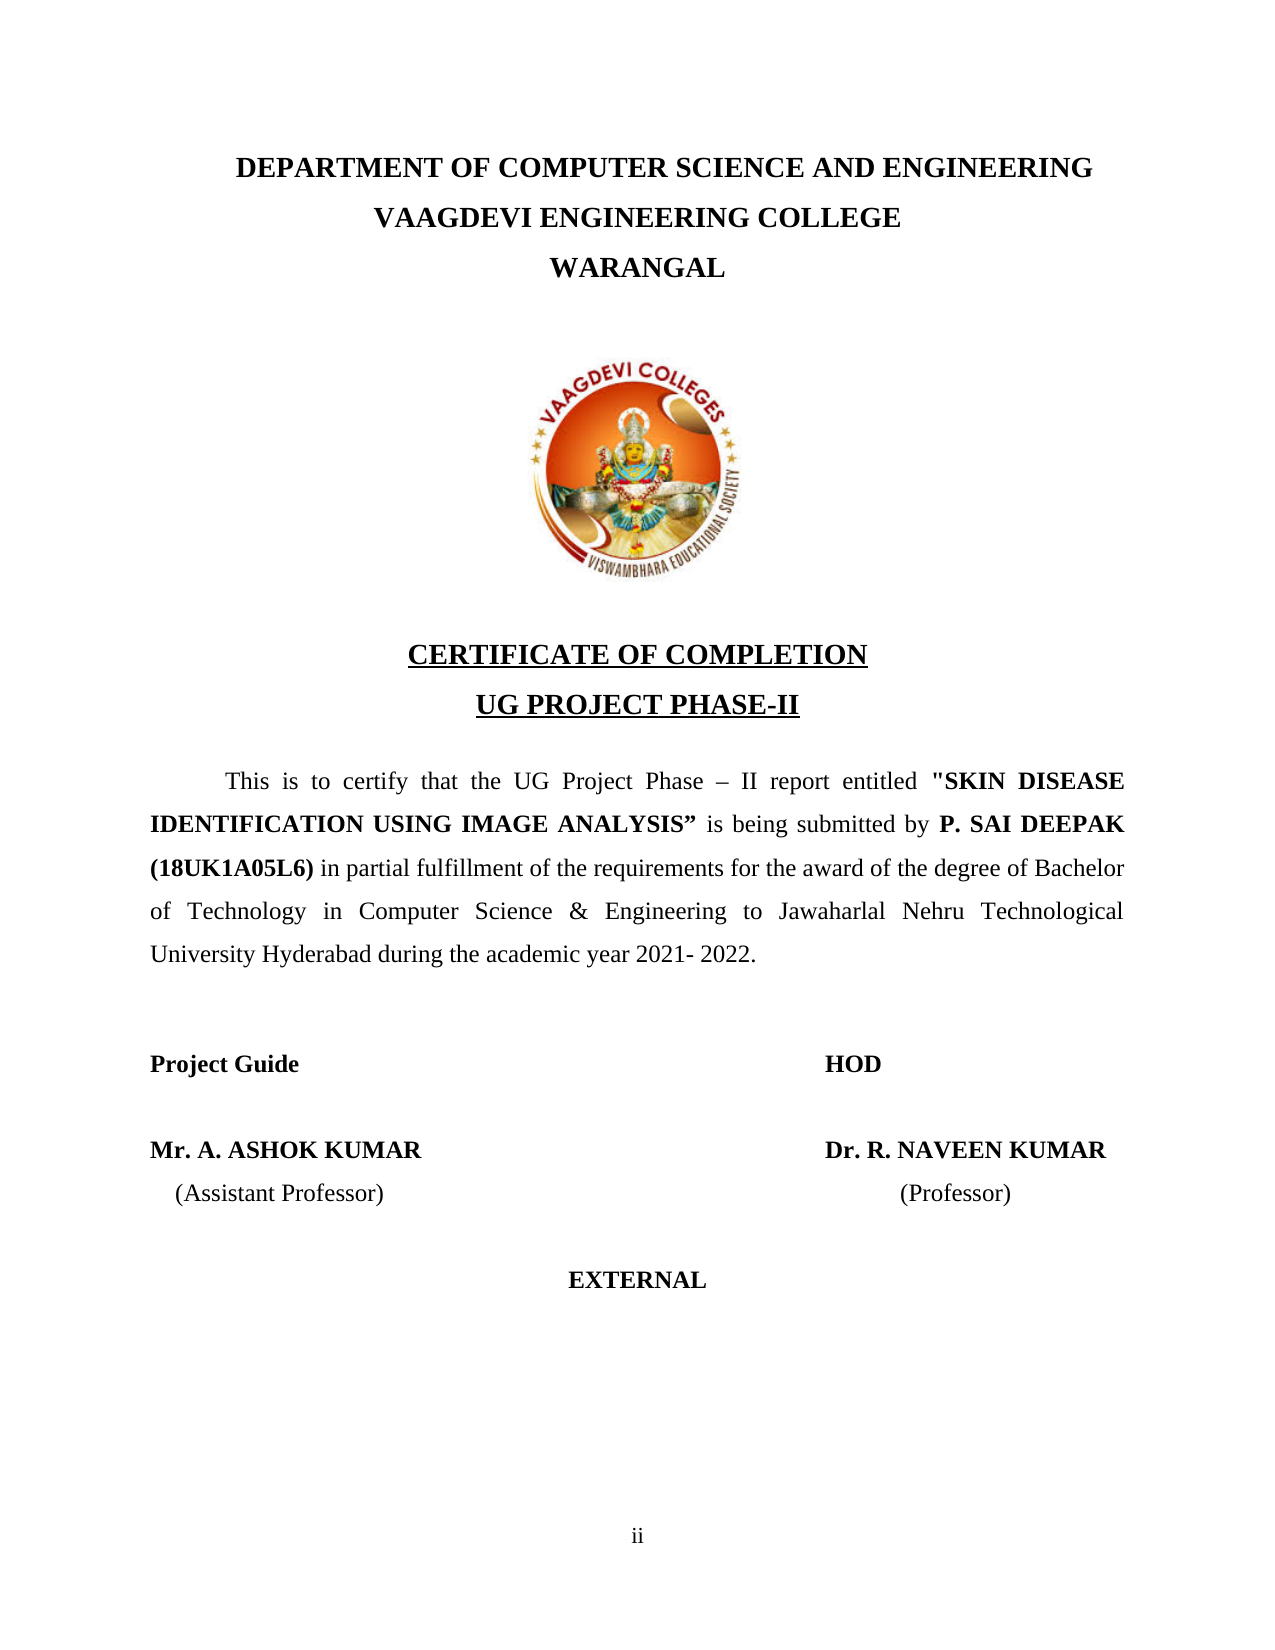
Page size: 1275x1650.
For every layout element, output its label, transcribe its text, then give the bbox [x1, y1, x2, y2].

text This is to certify that the UG Project Phase – II report entitled "SKIN DISEASE IDENTIFICATION USING IMAGE ANALYSIS” is being submitted by P. SAI DEEPAK (18UK1A05L6) in partial fulfillment of the requirements for the award of the degree of Bachelor of Technology in Computer Science & Engineering to Jawaharlal Nehru Technological University Hyderabad during the academic year 2021- 2022. [150, 766, 1125, 968]
text Project Guide HOD [150, 1049, 1125, 1078]
text VAAGDEVI ENGINEERING COLLEGE [150, 200, 1125, 234]
text WARANGAL [150, 251, 1125, 284]
text Mr. A. ASHOK KUMAR Dr. R. NAVEEN KUMAR [150, 1135, 1125, 1164]
text UG PROJECT PHASE-II [150, 687, 1125, 721]
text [204, 150, 1125, 183]
text (Assistant Professor) (Professor) [150, 1178, 1125, 1207]
text CERTIFICATE OF COMPLETION [150, 637, 1125, 671]
picture [489, 349, 786, 599]
text EXTERNAL [150, 1265, 1125, 1293]
